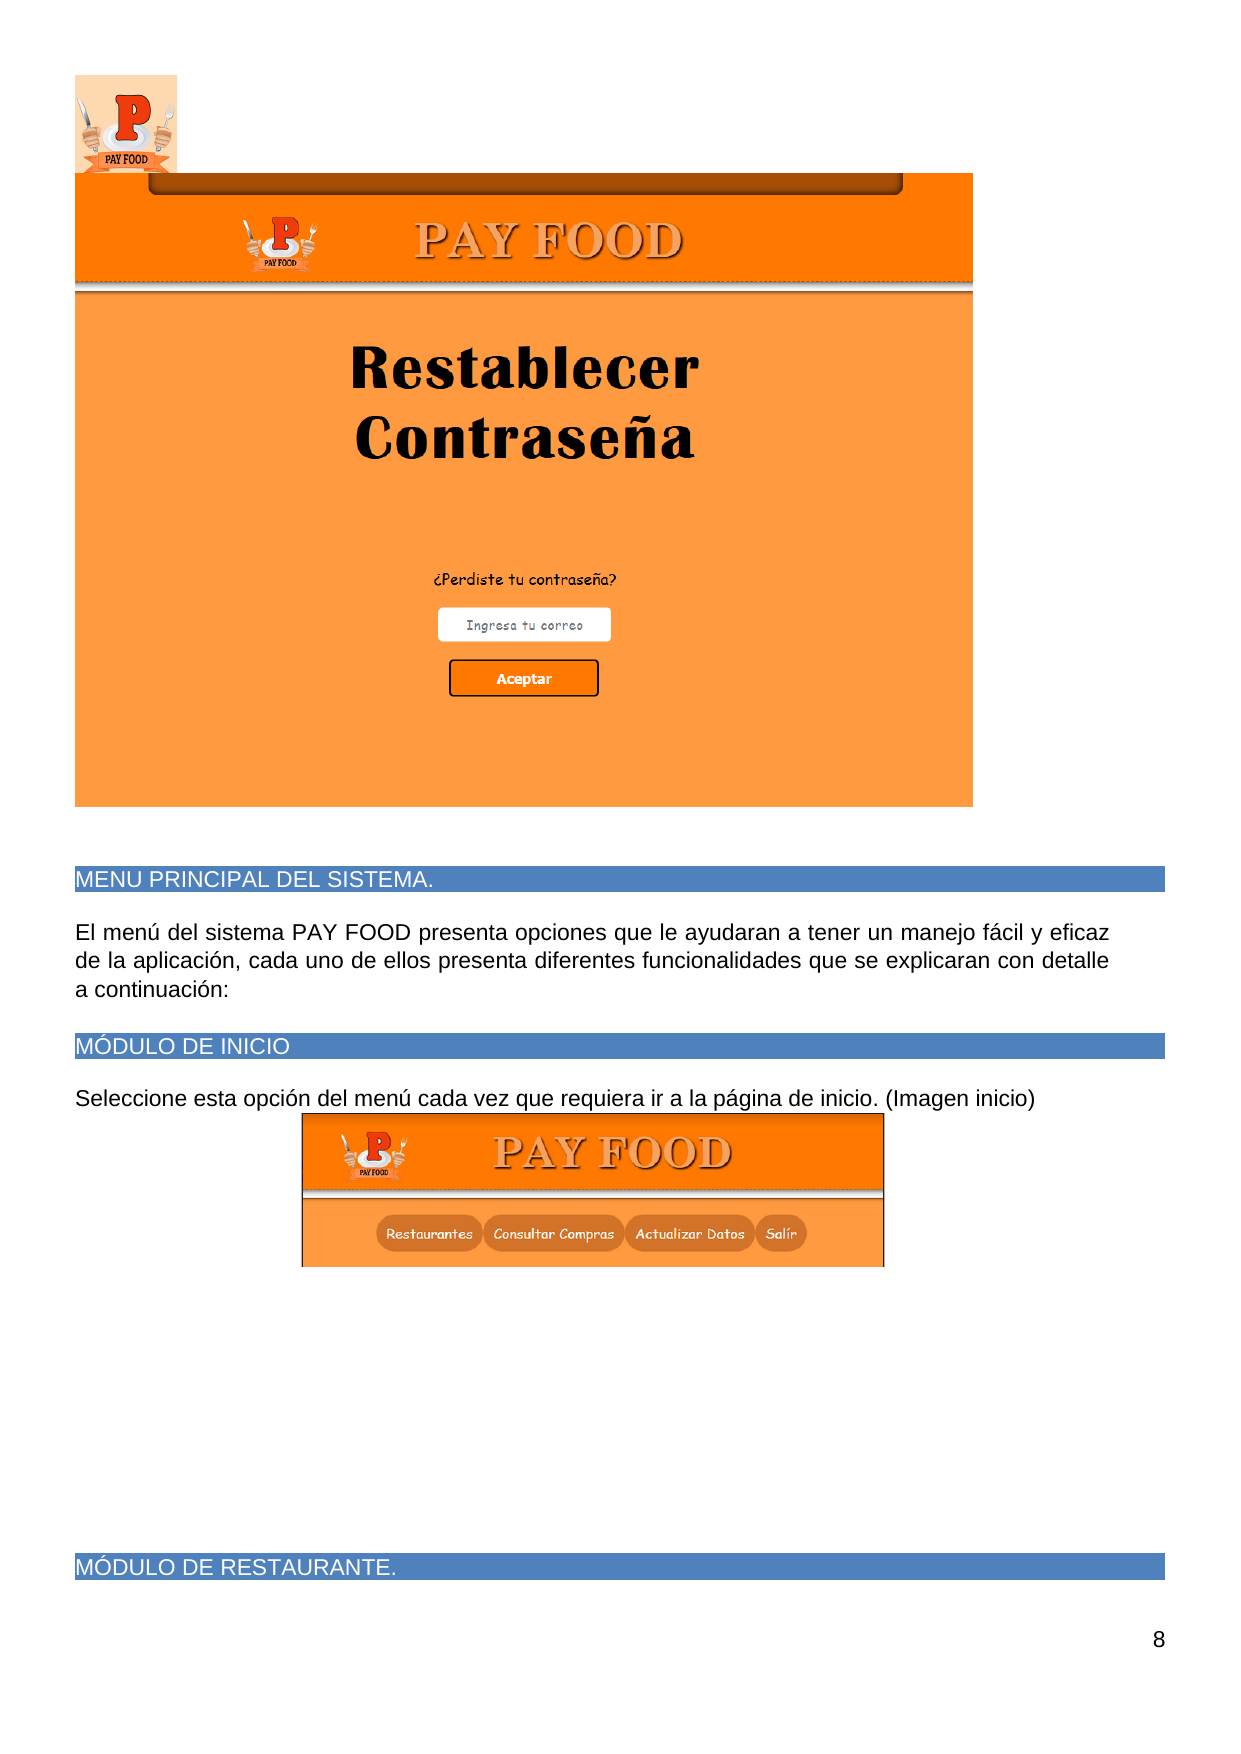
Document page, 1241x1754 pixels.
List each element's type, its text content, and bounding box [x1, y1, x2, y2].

text El menú del sistema PAY FOOD presenta opciones que le ayudaran a tener un manejo fácil y eficaz de la aplicación, cada uno de ellos presenta diferentes funcionalidades que se explicaran con detalle a continuación: [75, 919, 1111, 1002]
picture [301, 1113, 885, 1267]
text MÓDULO DE INICIO [75, 1033, 1165, 1059]
text Seleccione esta opción del menú cada vez que requiera ir a la página de inicio. (Imagen inicio) [75, 1085, 1111, 1112]
text MÓDULO DE RESTAURANTE. [75, 1553, 1165, 1580]
text MENU PRINCIPAL DEL SISTEMA. [75, 866, 1165, 892]
picture [75, 75, 973, 807]
